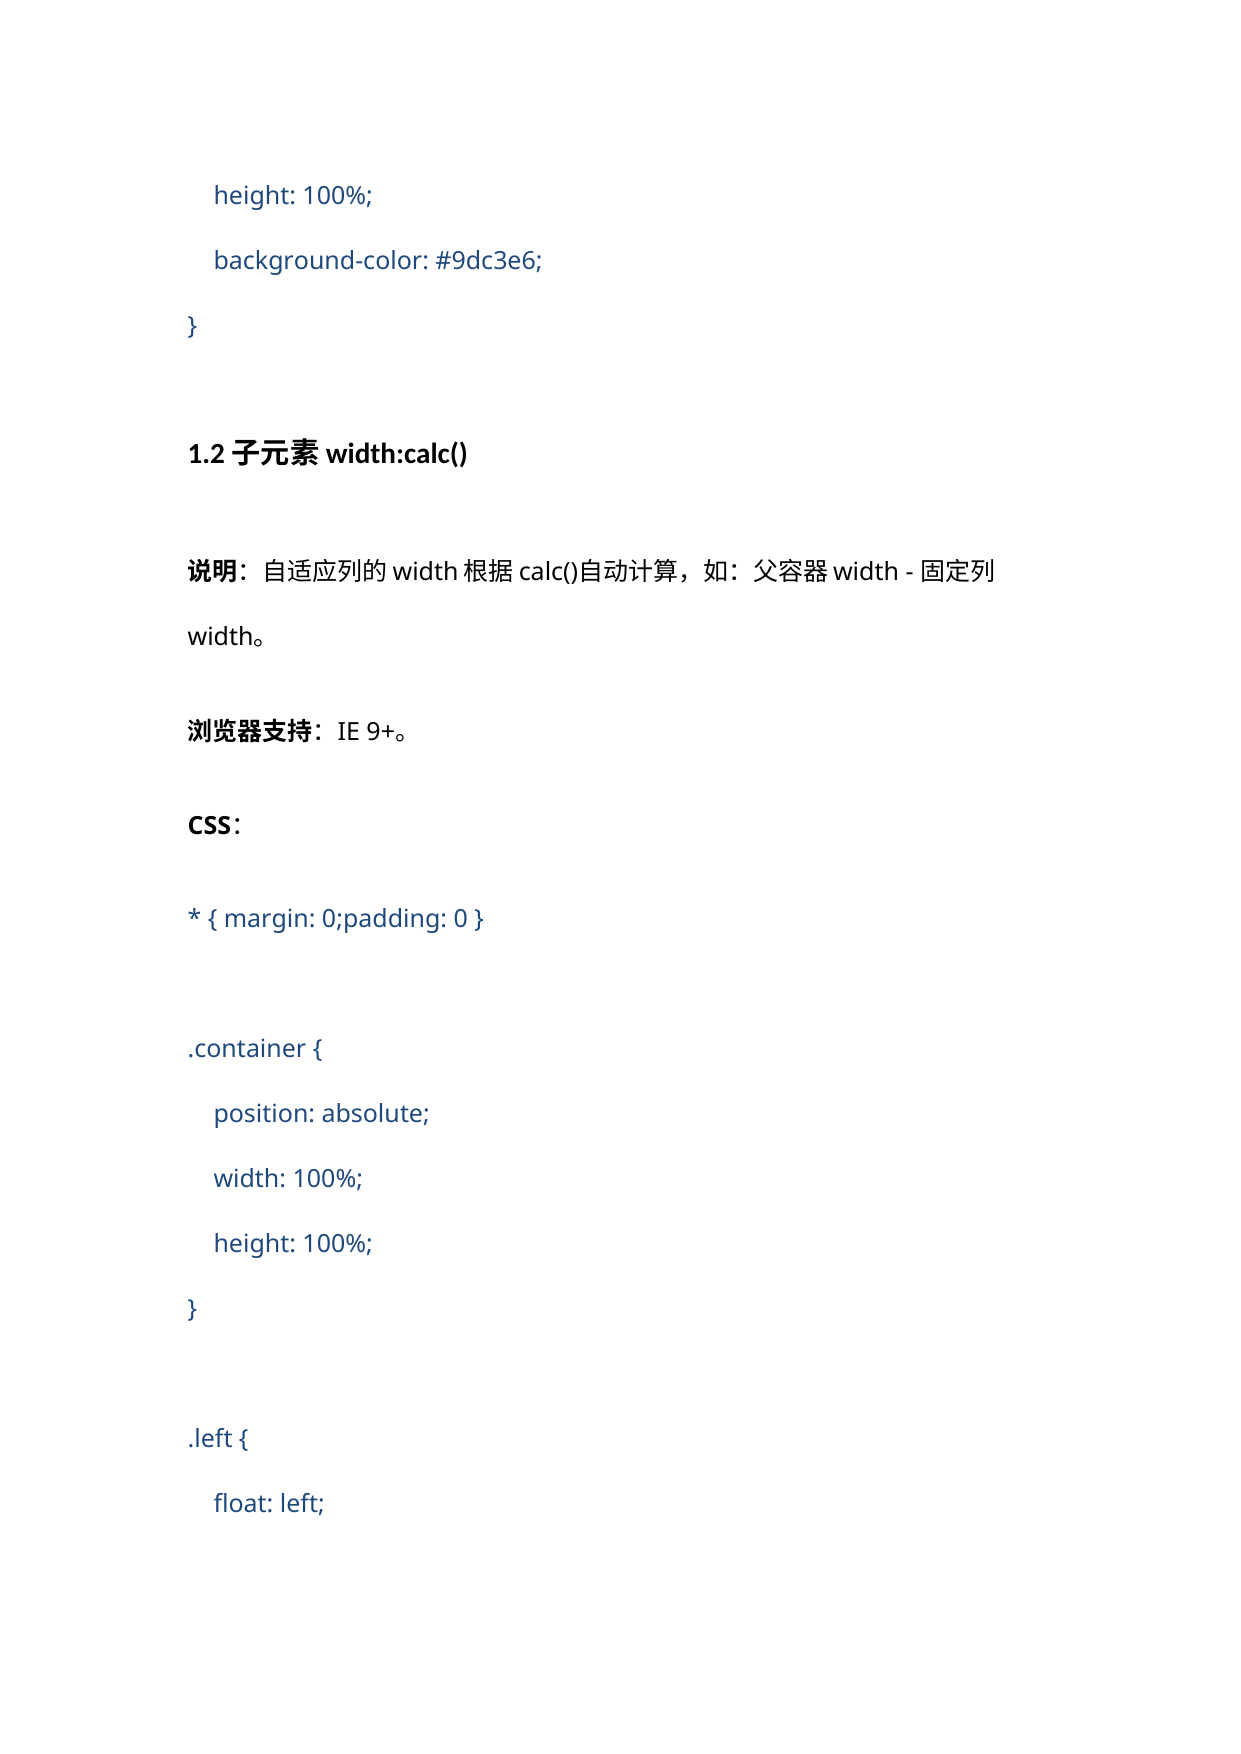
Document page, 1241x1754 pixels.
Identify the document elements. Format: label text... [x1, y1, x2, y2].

text } [187, 1275, 1053, 1340]
text CSS： [187, 791, 1053, 856]
text } [187, 292, 1053, 357]
text height: 100%; [187, 1210, 1053, 1275]
text height: 100%; [187, 162, 1053, 227]
text 说明：自适应列的width根据calc()自动计算，如：父容器width - 固定列width。 [187, 537, 1053, 667]
text float: left; [187, 1470, 1053, 1535]
text background-color: #9dc3e6; [187, 227, 1053, 292]
text width: 100%; [187, 1145, 1053, 1210]
text .container { [187, 1015, 1053, 1080]
subtitle 1.2 子元素 width:calc() [187, 419, 1053, 484]
text * { margin: 0;padding: 0 } [187, 885, 1053, 950]
text .left { [187, 1405, 1053, 1470]
text 浏览器支持：IE 9+。 [187, 697, 1053, 762]
text position: absolute; [187, 1080, 1053, 1145]
